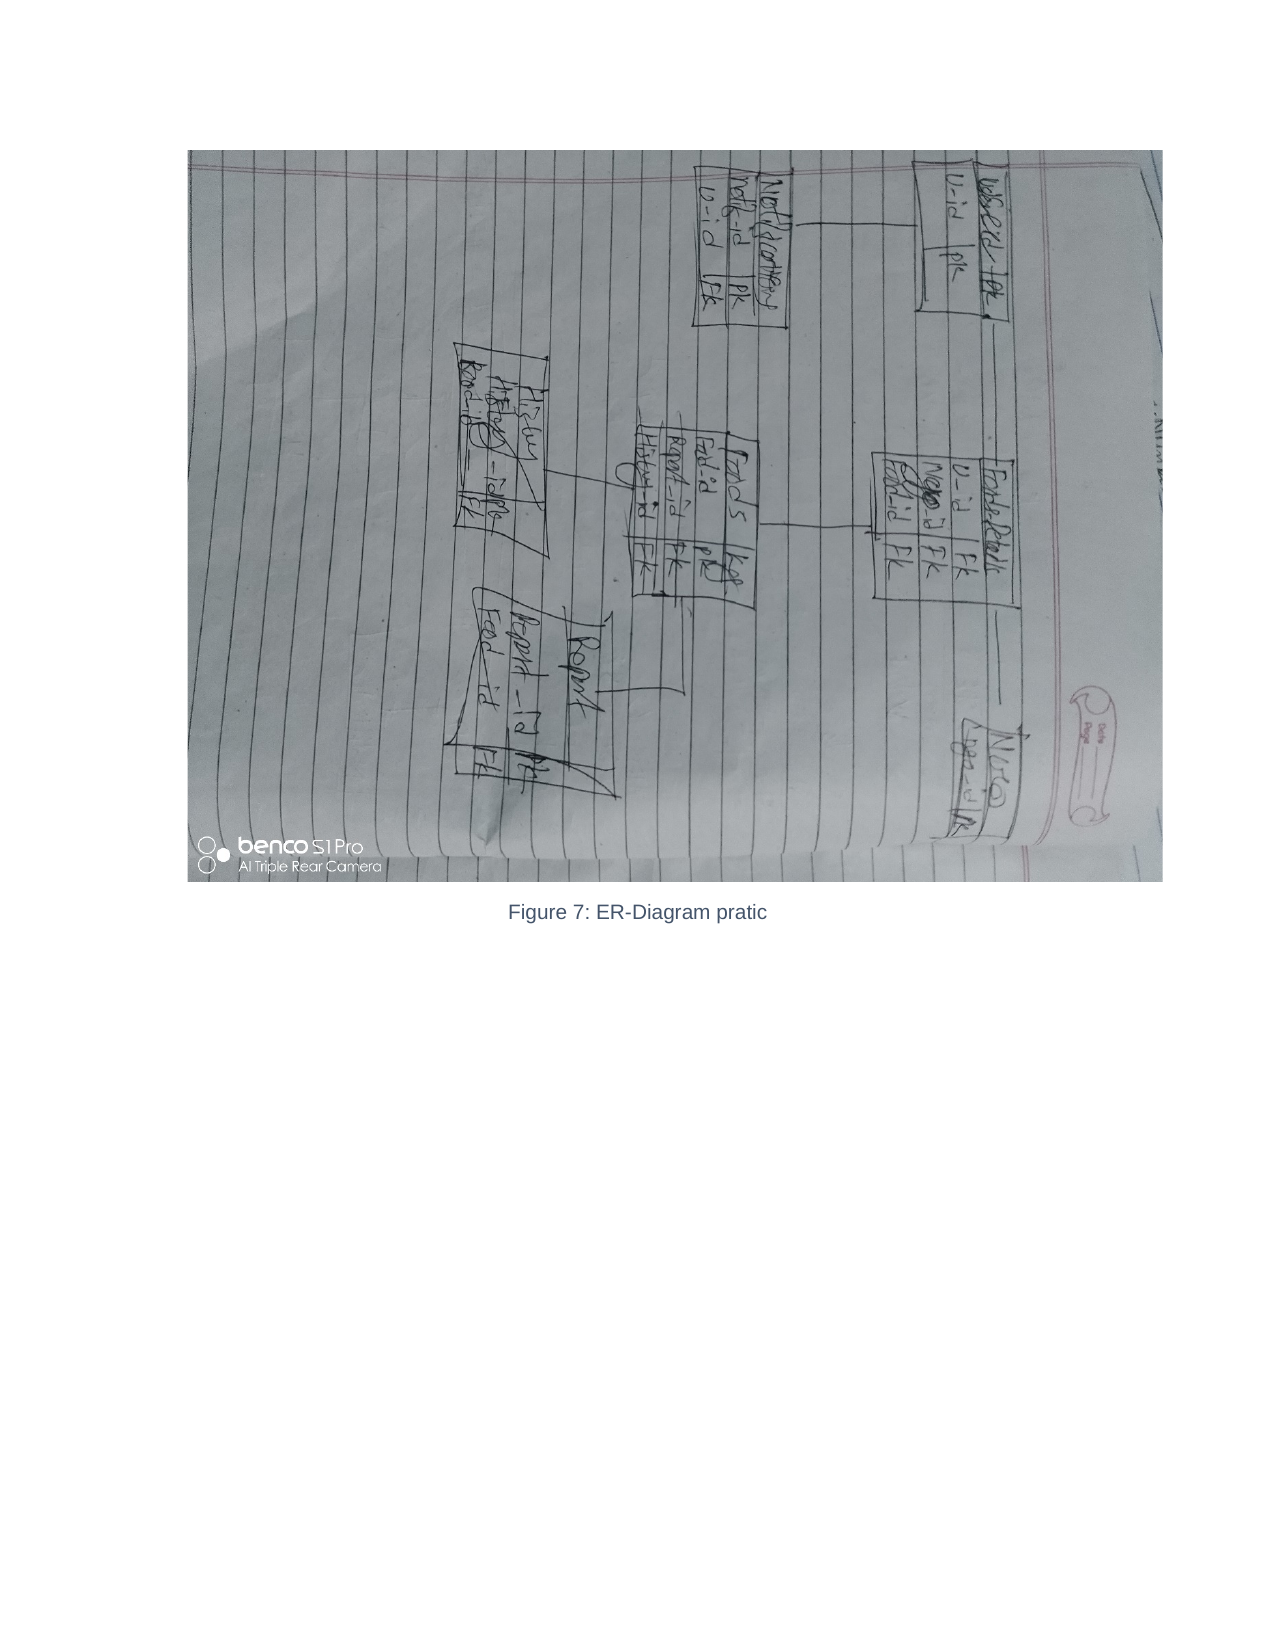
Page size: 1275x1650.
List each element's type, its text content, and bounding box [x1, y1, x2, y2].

text Figure 7: ER-Diagram pratic [150, 900, 1125, 924]
picture [187, 150, 1163, 882]
